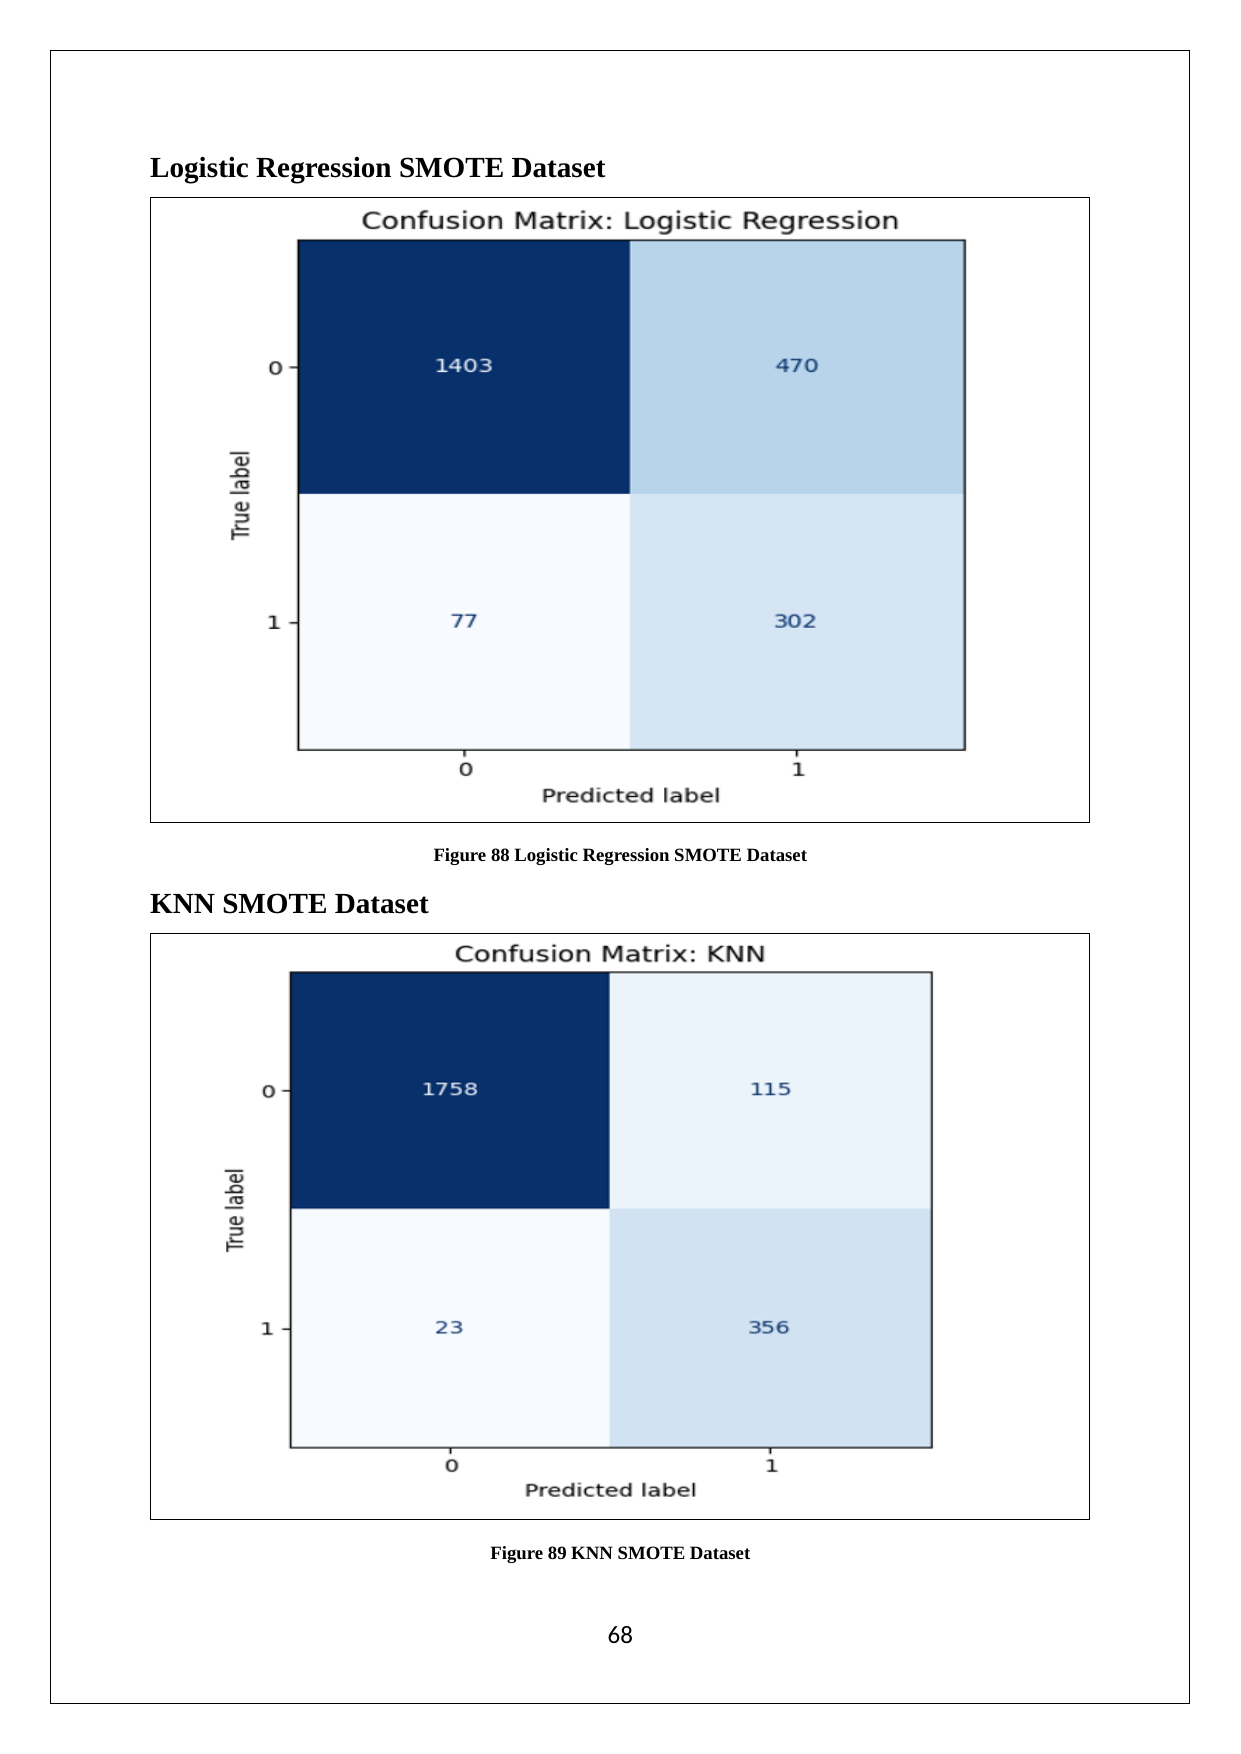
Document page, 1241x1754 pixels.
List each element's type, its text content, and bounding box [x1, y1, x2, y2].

picture [151, 198, 1089, 822]
subtitle KNN SMOTE Dataset [150, 886, 1090, 920]
text Figure 89 KNN SMOTE Dataset [150, 1542, 1090, 1563]
picture [151, 934, 1089, 1519]
text Figure 88 Logistic Regression SMOTE Dataset [150, 844, 1090, 866]
subtitle Logistic Regression SMOTE Dataset [150, 150, 1090, 183]
